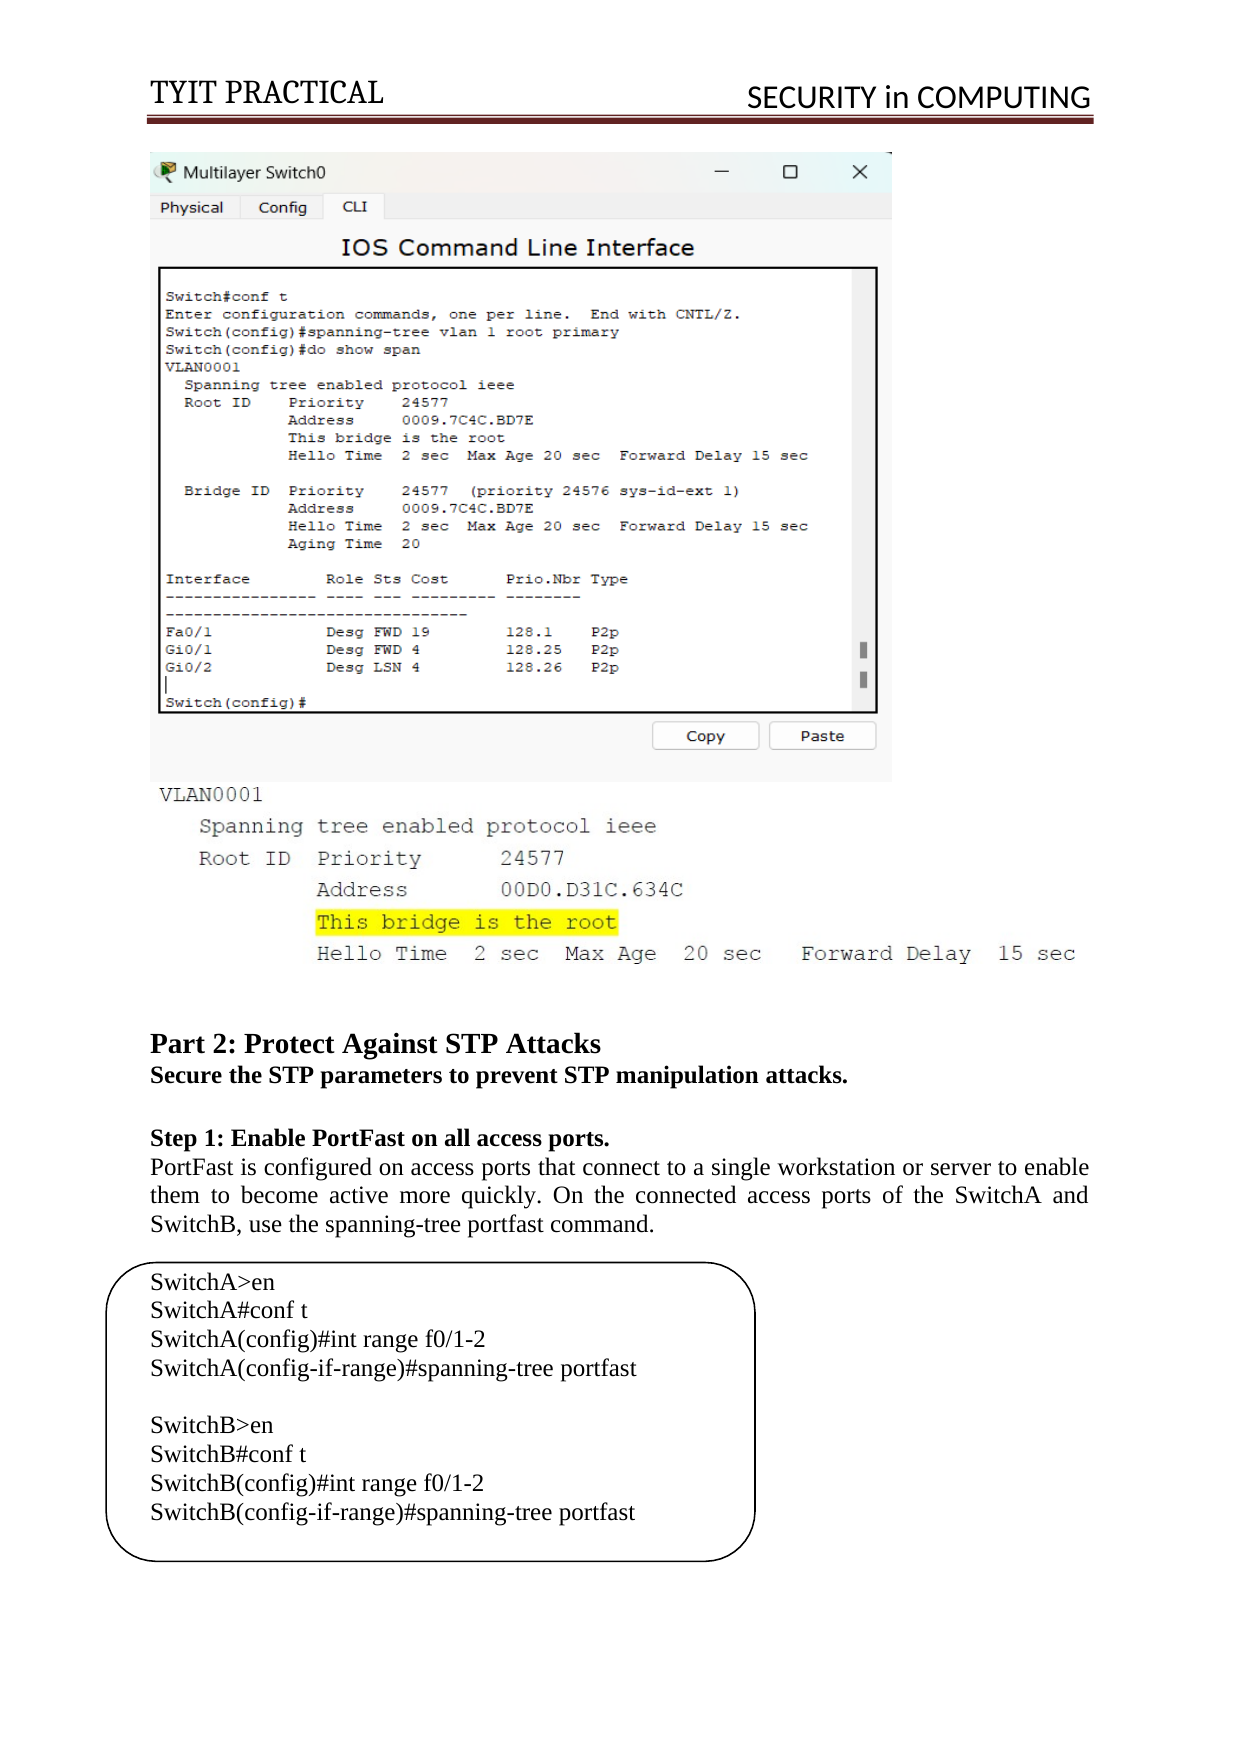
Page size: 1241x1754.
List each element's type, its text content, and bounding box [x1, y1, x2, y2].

subtitle Part 2: Protect Against STP Attacks [150, 1027, 1161, 1061]
picture [150, 152, 892, 782]
subtitle Secure the STP parameters to prevent STP manipulation attacks. [150, 1061, 1161, 1089]
text PortFast is configured on access ports that connect to a single workstation or server to enable them to become active more quickly. On the connected access ports of the SwitchA and SwitchB, use the spanning-tree portfast command. [150, 1152, 1090, 1238]
picture [158, 787, 1075, 964]
text Step 1: Enable PortFast on all access ports. [150, 1123, 1161, 1152]
